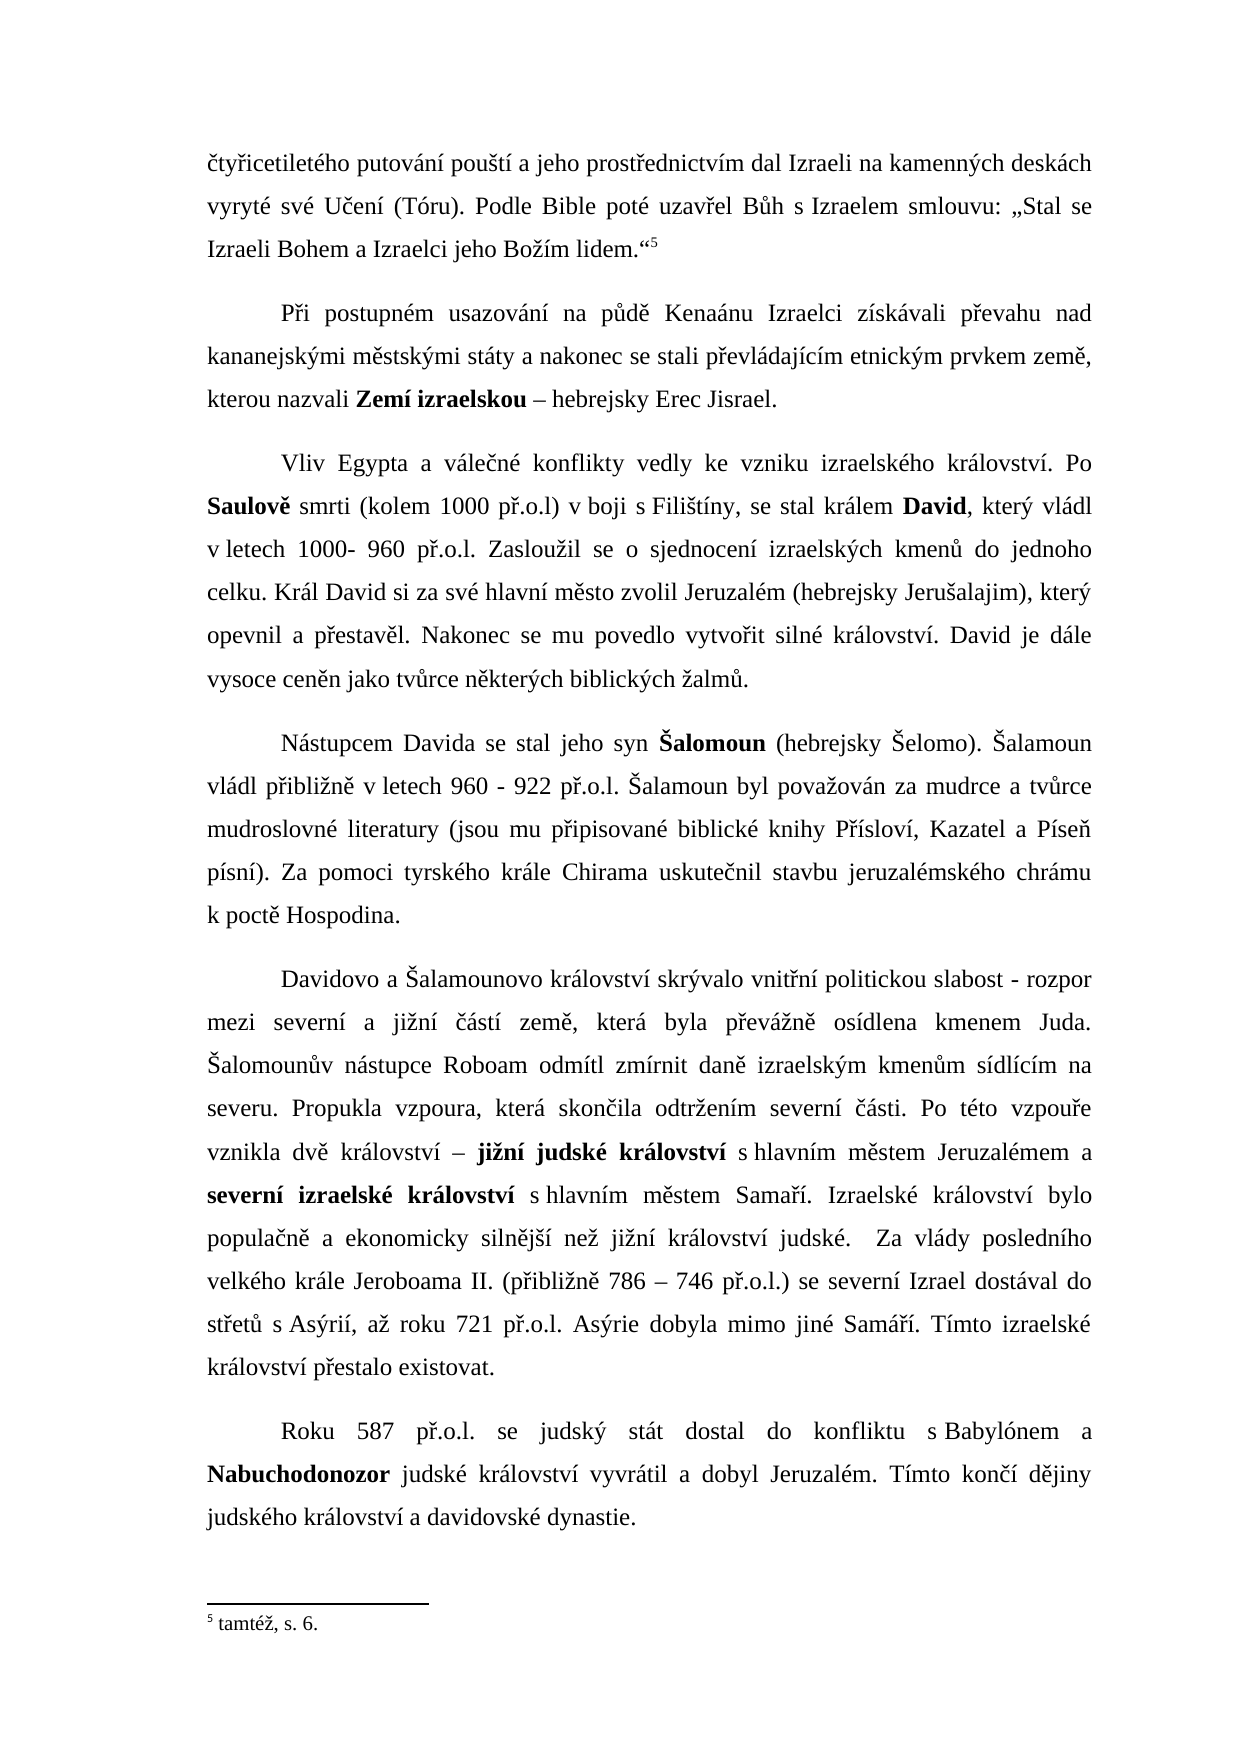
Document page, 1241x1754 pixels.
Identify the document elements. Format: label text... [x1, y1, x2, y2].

text Roku 587 př.o.l. se judský stát dostal do konfliktu s Babylónem a Nabuchodonozor judské království vyvrátil a dobyl Jeruzalém. Tímto končí dějiny judského království a davidovské dynastie. [207, 1416, 1092, 1531]
text Vliv Egypta a válečné konflikty vedly ke vzniku izraelského království. Po Saulově smrti (kolem 1000 př.o.l) v boji s Filištíny, se stal králem David, který vládl v letech 1000- 960 př.o.l. Zasloužil se o sjednocení izraelských kmenů do jednoho celku. Král David si za své hlavní město zvolil Jeruzalém (hebrejsky Jerušalajim), který opevnil a přestavěl. Nakonec se mu povedlo vytvořit silné království. David je dále vysoce ceněn jako tvůrce některých biblických žalmů. [207, 448, 1092, 692]
text Nástupcem Davida se stal jeho syn Šalomoun (hebrejsky Šelomo). Šalamoun vládl přibližně v letech 960 - 922 př.o.l. Šalamoun byl považován za mudrce a tvůrce mudroslovné literatury (jsou mu připisované biblické knihy Přísloví, Kazatel a Píseň písní). Za pomoci tyrského krále Chirama uskutečnil stavbu jeruzalémského chrámu k poctě Hospodina. [207, 728, 1092, 929]
text Davidovo a Šalamounovo království skrývalo vnitřní politickou slabost - rozpor mezi severní a jižní částí země, která byla převážně osídlena kmenem Juda. Šalomounův nástupce Roboam odmítl zmírnit daně izraelským kmenům sídlícím na severu. Propukla vzpoura, která skončila odtržením severní části. Po této vzpouře vznikla dvě království – jižní judské království s hlavním městem Jeruzalémem a severní izraelské království s hlavním městem Samaří. Izraelské království bylo populačně a ekonomicky silnější než jižní království judské. Za vlády posledního velkého krále Jeroboama II. (přibližně 786 – 746 př.o.l.) se severní Izrael dostával do střetů s Asýrií, až roku 721 př.o.l. Asýrie dobyla mimo jiné Samáří. Tímto izraelské království přestalo existovat. [207, 964, 1092, 1381]
text Při postupném usazování na půdě Kenaánu Izraelci získávali převahu nad kananejskými městskými státy a nakonec se stali převládajícím etnickým prvkem země, kterou nazvali Zemí izraelskou – hebrejsky Erec Jisrael. [207, 298, 1092, 413]
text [207, 148, 1092, 263]
